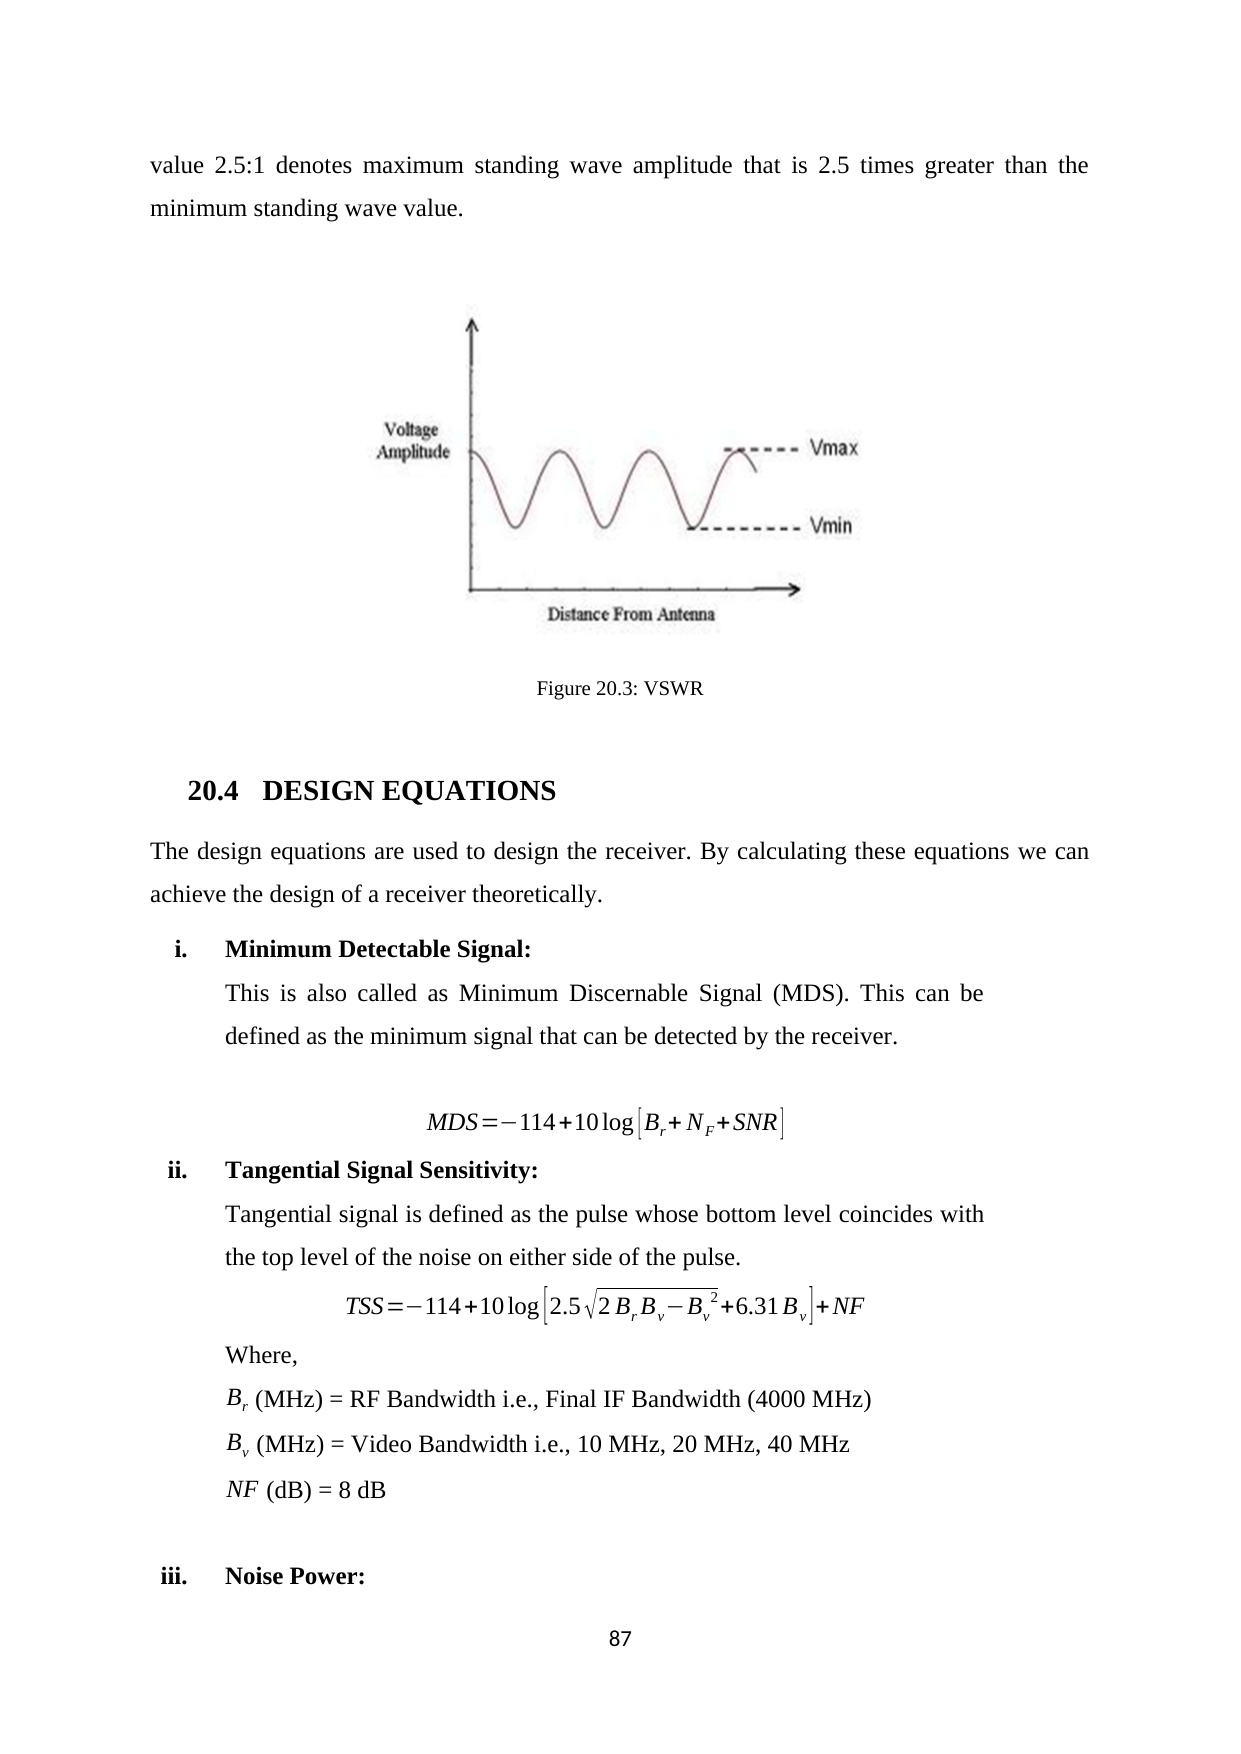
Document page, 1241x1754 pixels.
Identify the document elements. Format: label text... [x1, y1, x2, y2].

list Where, [225, 1340, 985, 1369]
list Tangential Signal Sensitivity: [187, 1156, 985, 1184]
list Noise Power: [187, 1561, 985, 1590]
text The design equations are used to design the receiver. By calculating these equations we can achieve the design of a receiver theoretically. [150, 836, 1090, 908]
list Tangential signal is defined as the pulse whose bottom level coincides with the top level of the noise on either side of the pulse. [225, 1199, 985, 1271]
picture [367, 304, 874, 650]
list (MHz) = Video Bandwidth i.e., 10 MHz, 20 MHz, 40 MHz [225, 1429, 985, 1460]
list (MHz) = RF Bandwidth i.e., Final IF Bandwidth (4000 MHz) [225, 1383, 985, 1414]
list Minimum Detectable Signal: [187, 934, 985, 963]
list DESIGN EQUATIONS [187, 773, 985, 806]
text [150, 150, 1090, 222]
list (dB) = 8 dB [225, 1475, 985, 1503]
text Figure 20.3: VSWR [150, 676, 1090, 700]
list This is also called as Minimum Discernable Signal (MDS). This can be defined as the minimum signal that can be detected by the receiver. [225, 978, 985, 1049]
